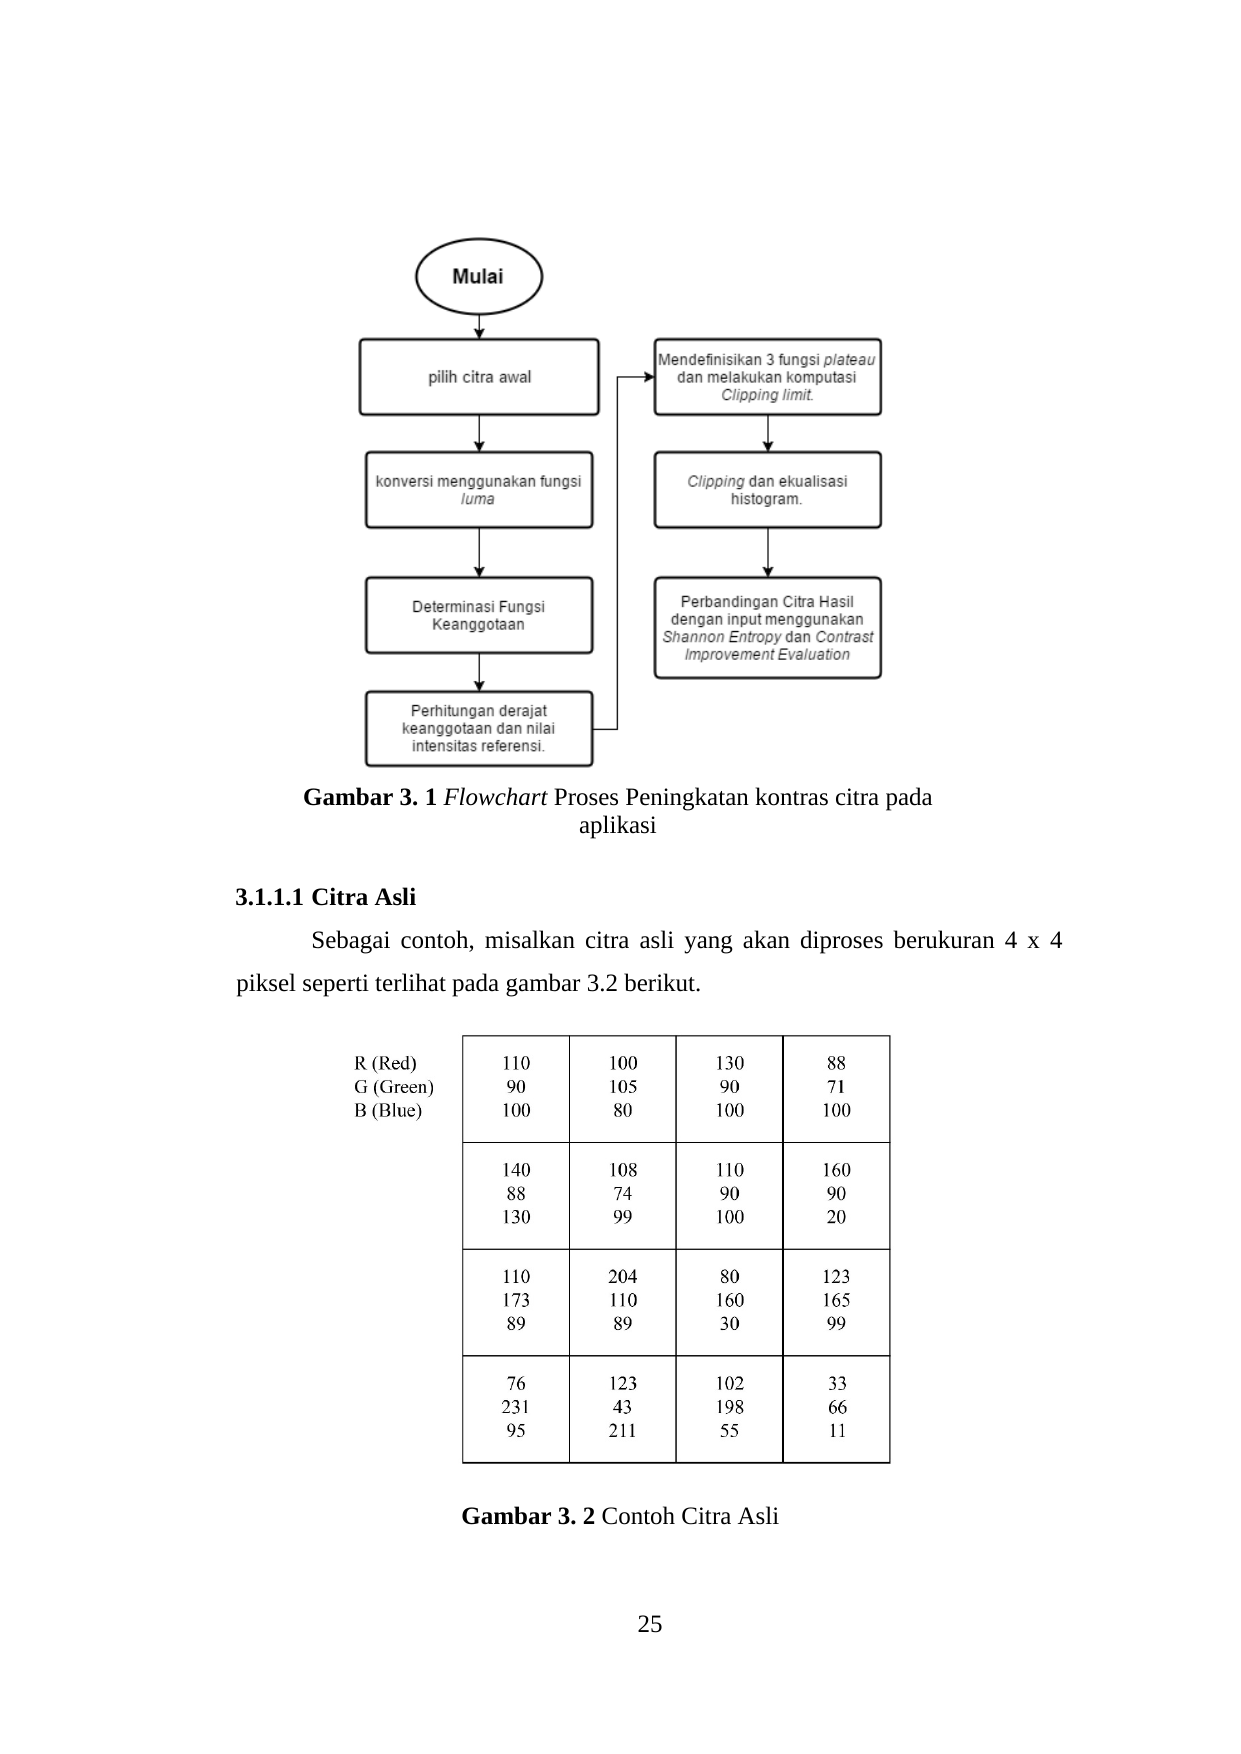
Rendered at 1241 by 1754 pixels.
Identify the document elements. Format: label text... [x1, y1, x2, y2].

picture [310, 1005, 930, 1492]
subtitle Citra Asli [235, 882, 1063, 911]
text Sebagai contoh, misalkan citra asli yang akan diproses berukuran 4 x 4 piksel seperti terlihat pada gambar 3.2 berikut. [236, 925, 1063, 997]
